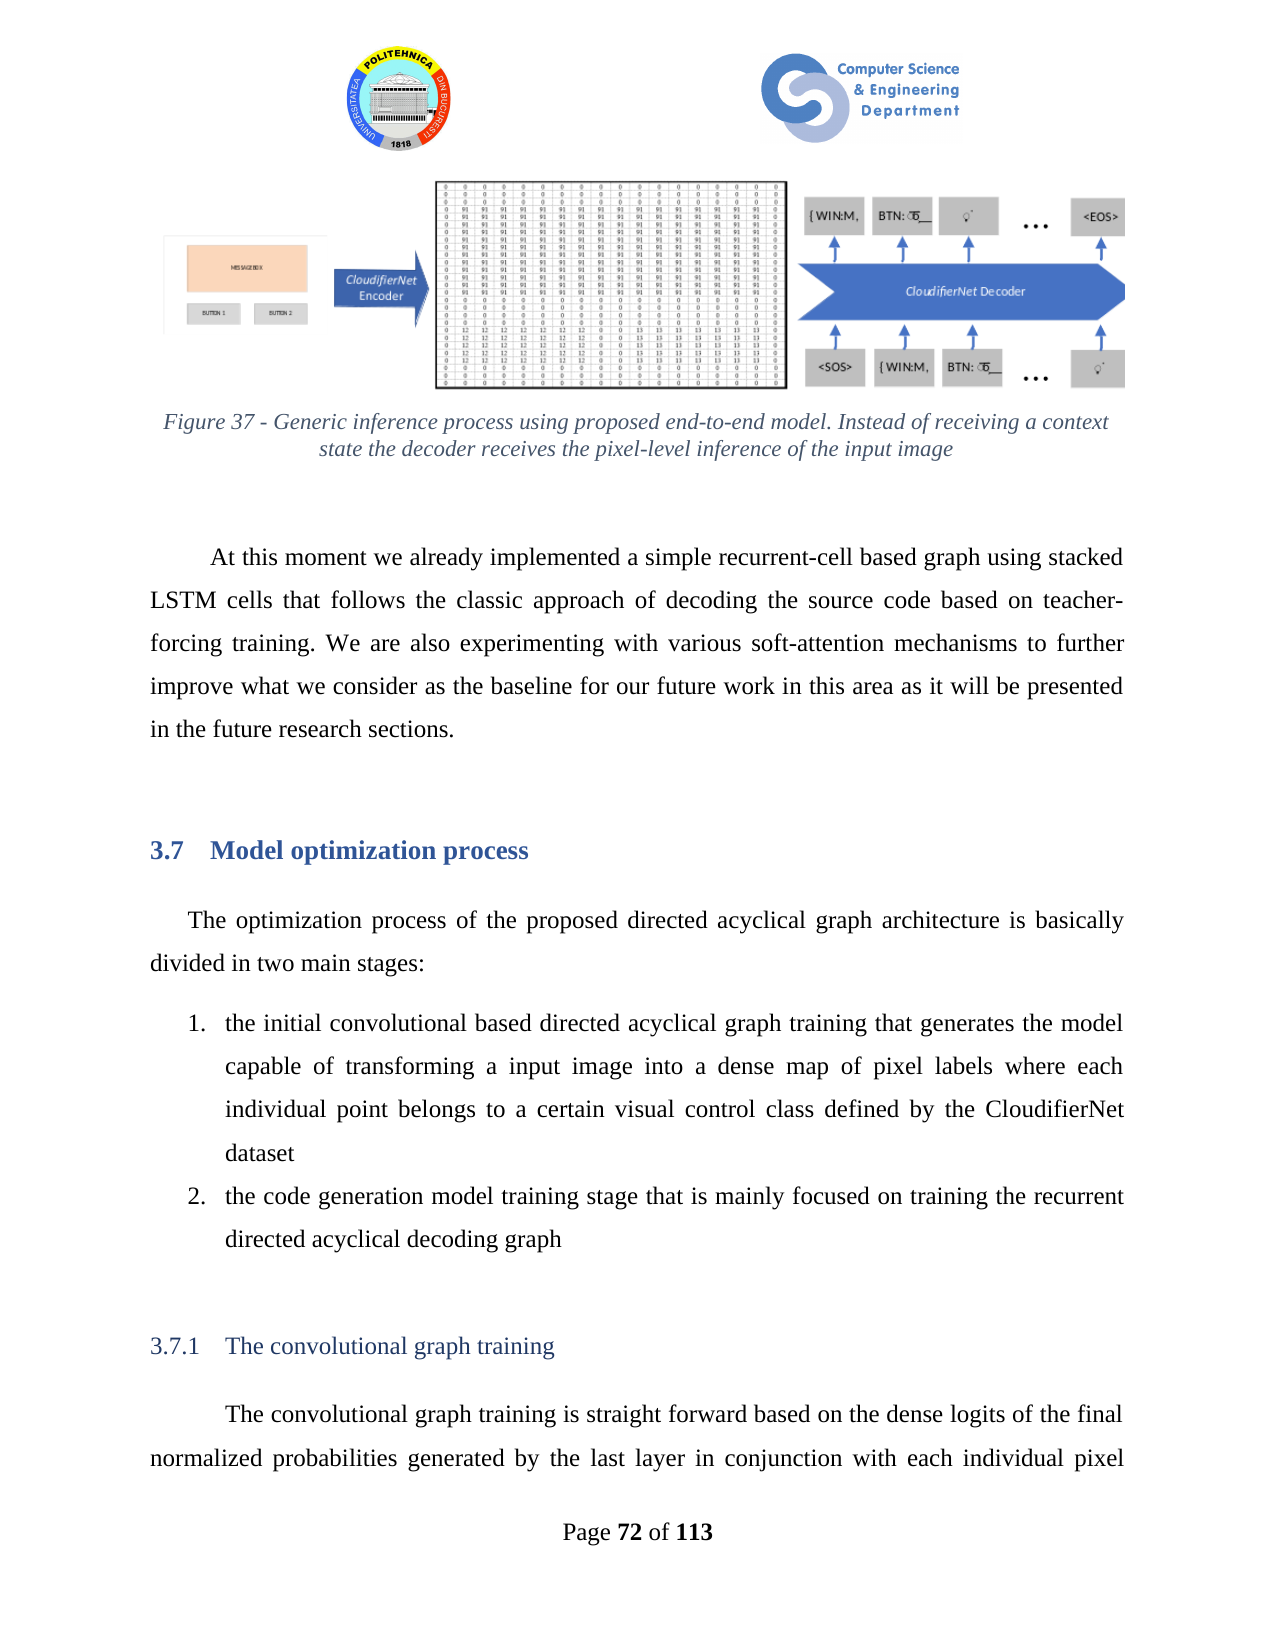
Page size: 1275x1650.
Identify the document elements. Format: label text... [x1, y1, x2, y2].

subtitle The convolutional graph training [150, 1331, 1125, 1360]
picture [760, 53, 963, 144]
list the initial convolutional based directed acyclical graph training that generates the model capable of transforming a input image into a dense map of pixel labels where each individual point belongs to a certain visual control class defined by the CloudifierNet dataset [187, 1008, 1125, 1166]
subtitle Model optimization process [150, 834, 1125, 865]
text At this moment we already implemented a simple recurrent-cell based graph using stacked LSTM cells that follows the classic approach of decoding the source code based on teacher-forcing training. We are also experimenting with various soft-attention mechanisms to further improve what we consider as the baseline for our future work in this area as it will be presented in the future research sections. [150, 542, 1125, 743]
table_header Figure 37 - Generic inference process using proposed end-to-end model. Instead of receiving a context state the decoder receives the pixel-level inference of the input image [150, 179, 1125, 482]
list the code generation model training stage that is mainly focused on training the recurrent directed acyclical decoding graph [187, 1181, 1125, 1253]
picture [346, 46, 451, 151]
text The optimization process of the proposed directed acyclical graph architecture is basically divided in two main stages: [150, 905, 1125, 977]
